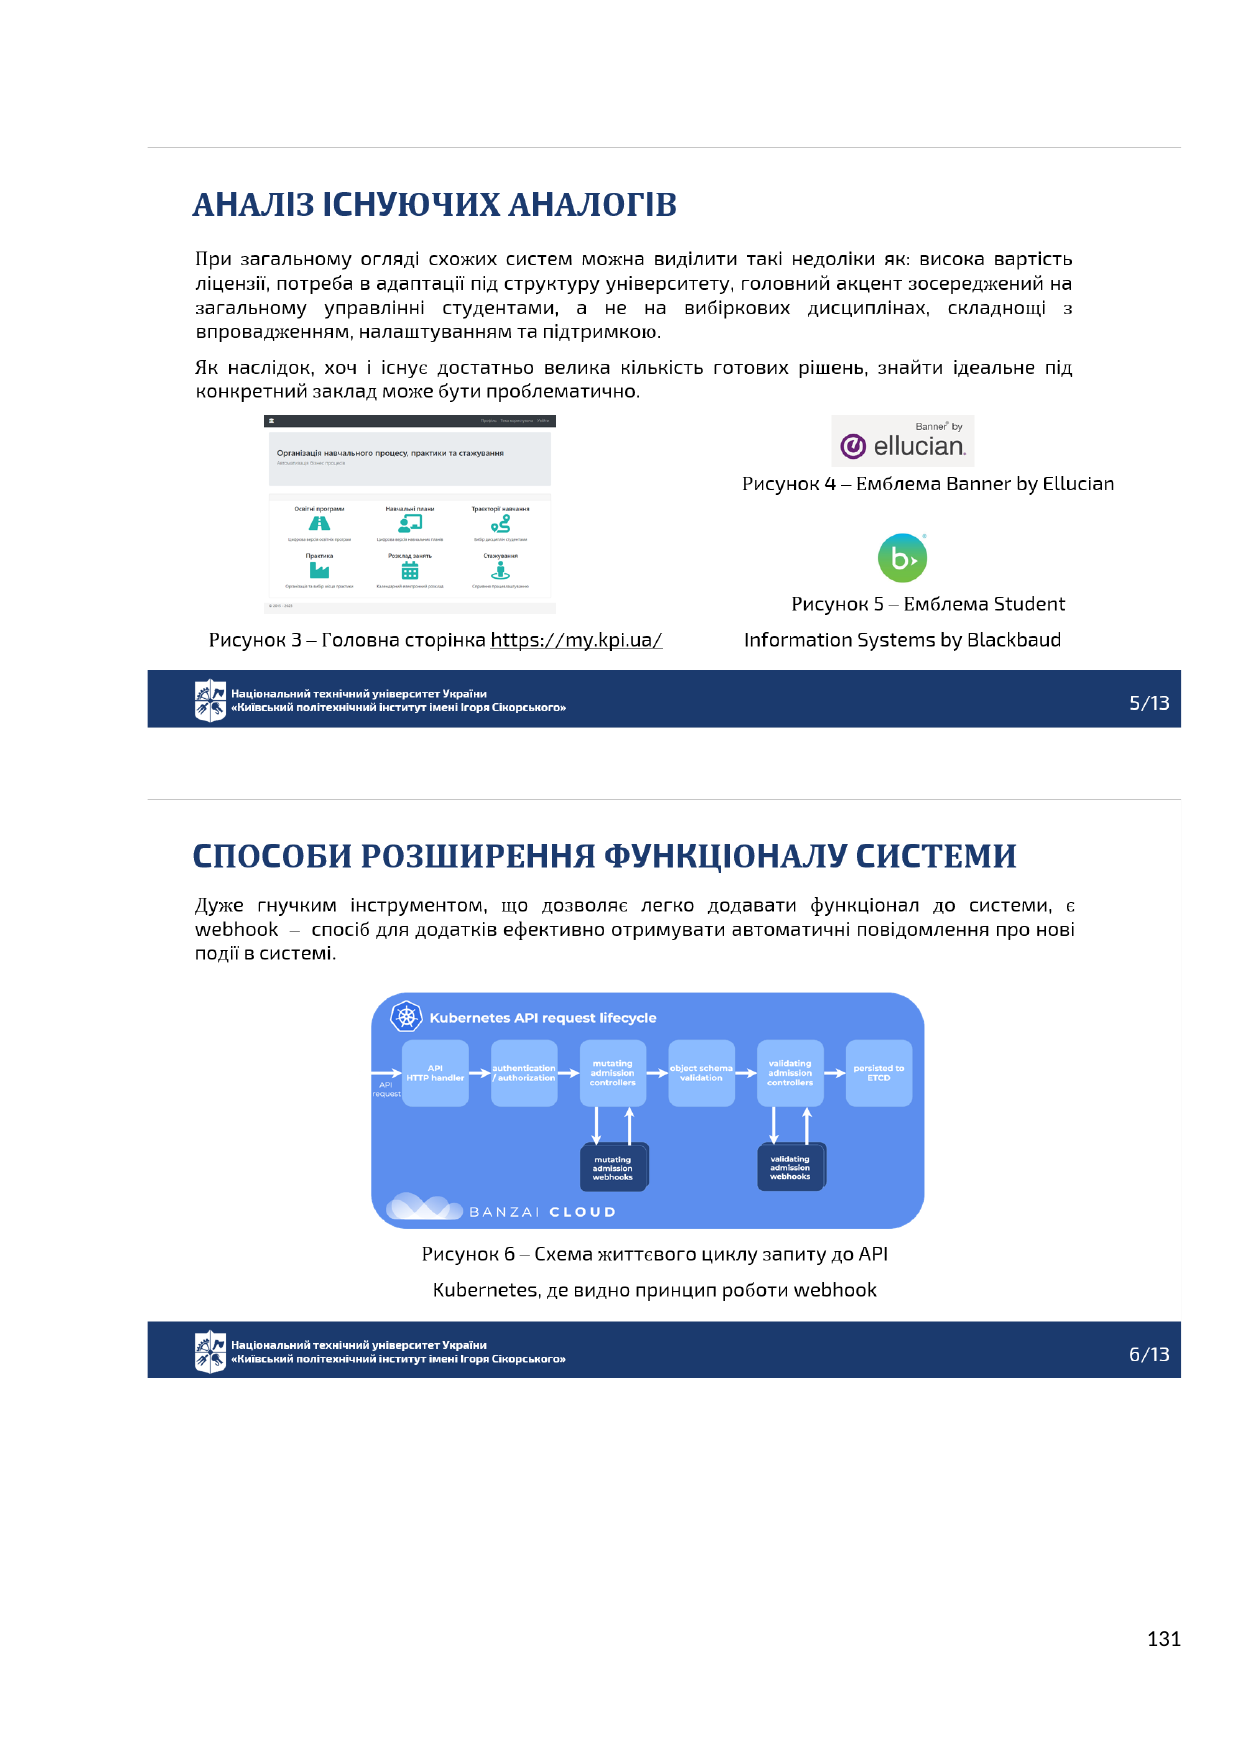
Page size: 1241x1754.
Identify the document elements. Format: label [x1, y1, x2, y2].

picture [147, 147, 1182, 728]
picture [147, 799, 1182, 1378]
